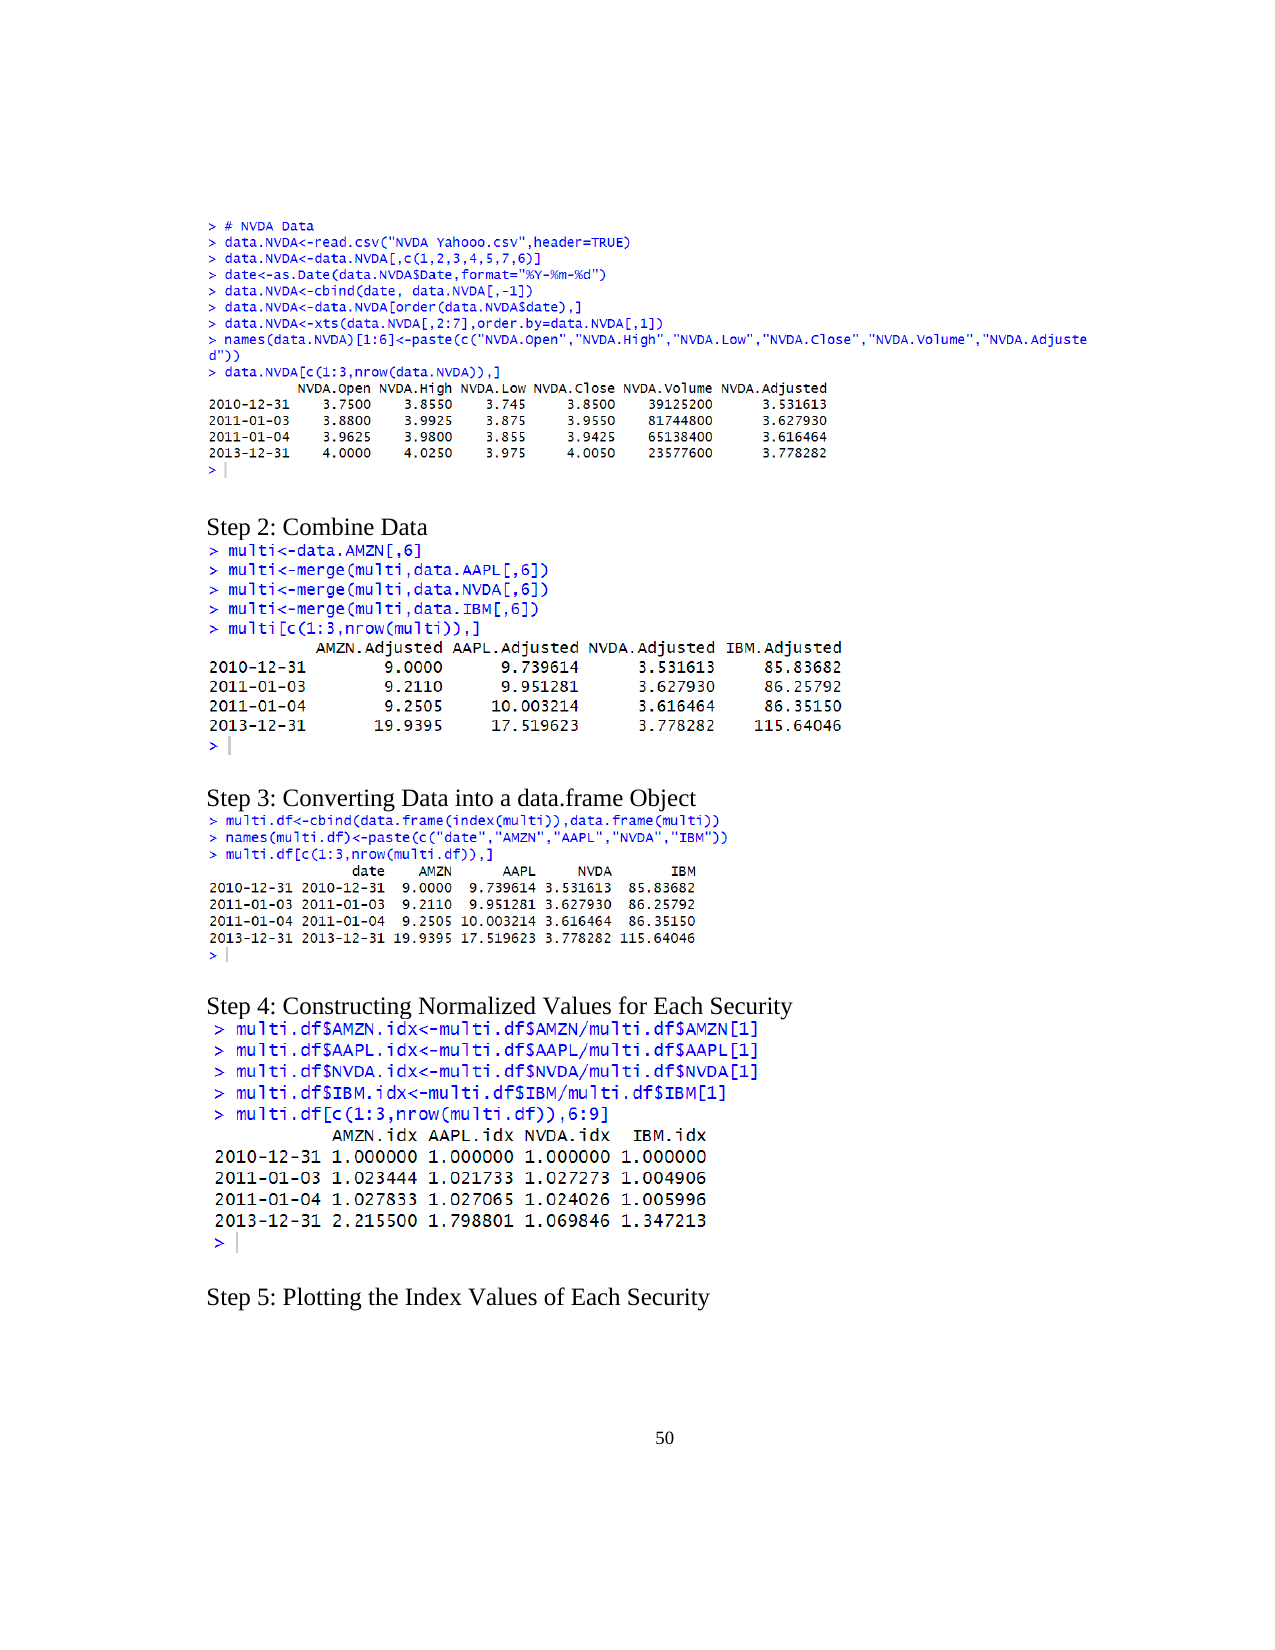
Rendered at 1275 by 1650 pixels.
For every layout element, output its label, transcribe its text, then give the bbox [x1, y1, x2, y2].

text Step 4: Constructing Normalized Values for Each Security [156, 991, 1135, 1019]
text Step 5: Plotting the Index Values of Each Security [156, 1282, 1135, 1311]
picture [206, 540, 843, 755]
picture [206, 218, 1095, 483]
text Step 3: Converting Data into a data.frame Object [156, 783, 1135, 812]
text Step 2: Combine Data [156, 512, 1135, 541]
picture [206, 1019, 761, 1253]
picture [206, 812, 730, 962]
